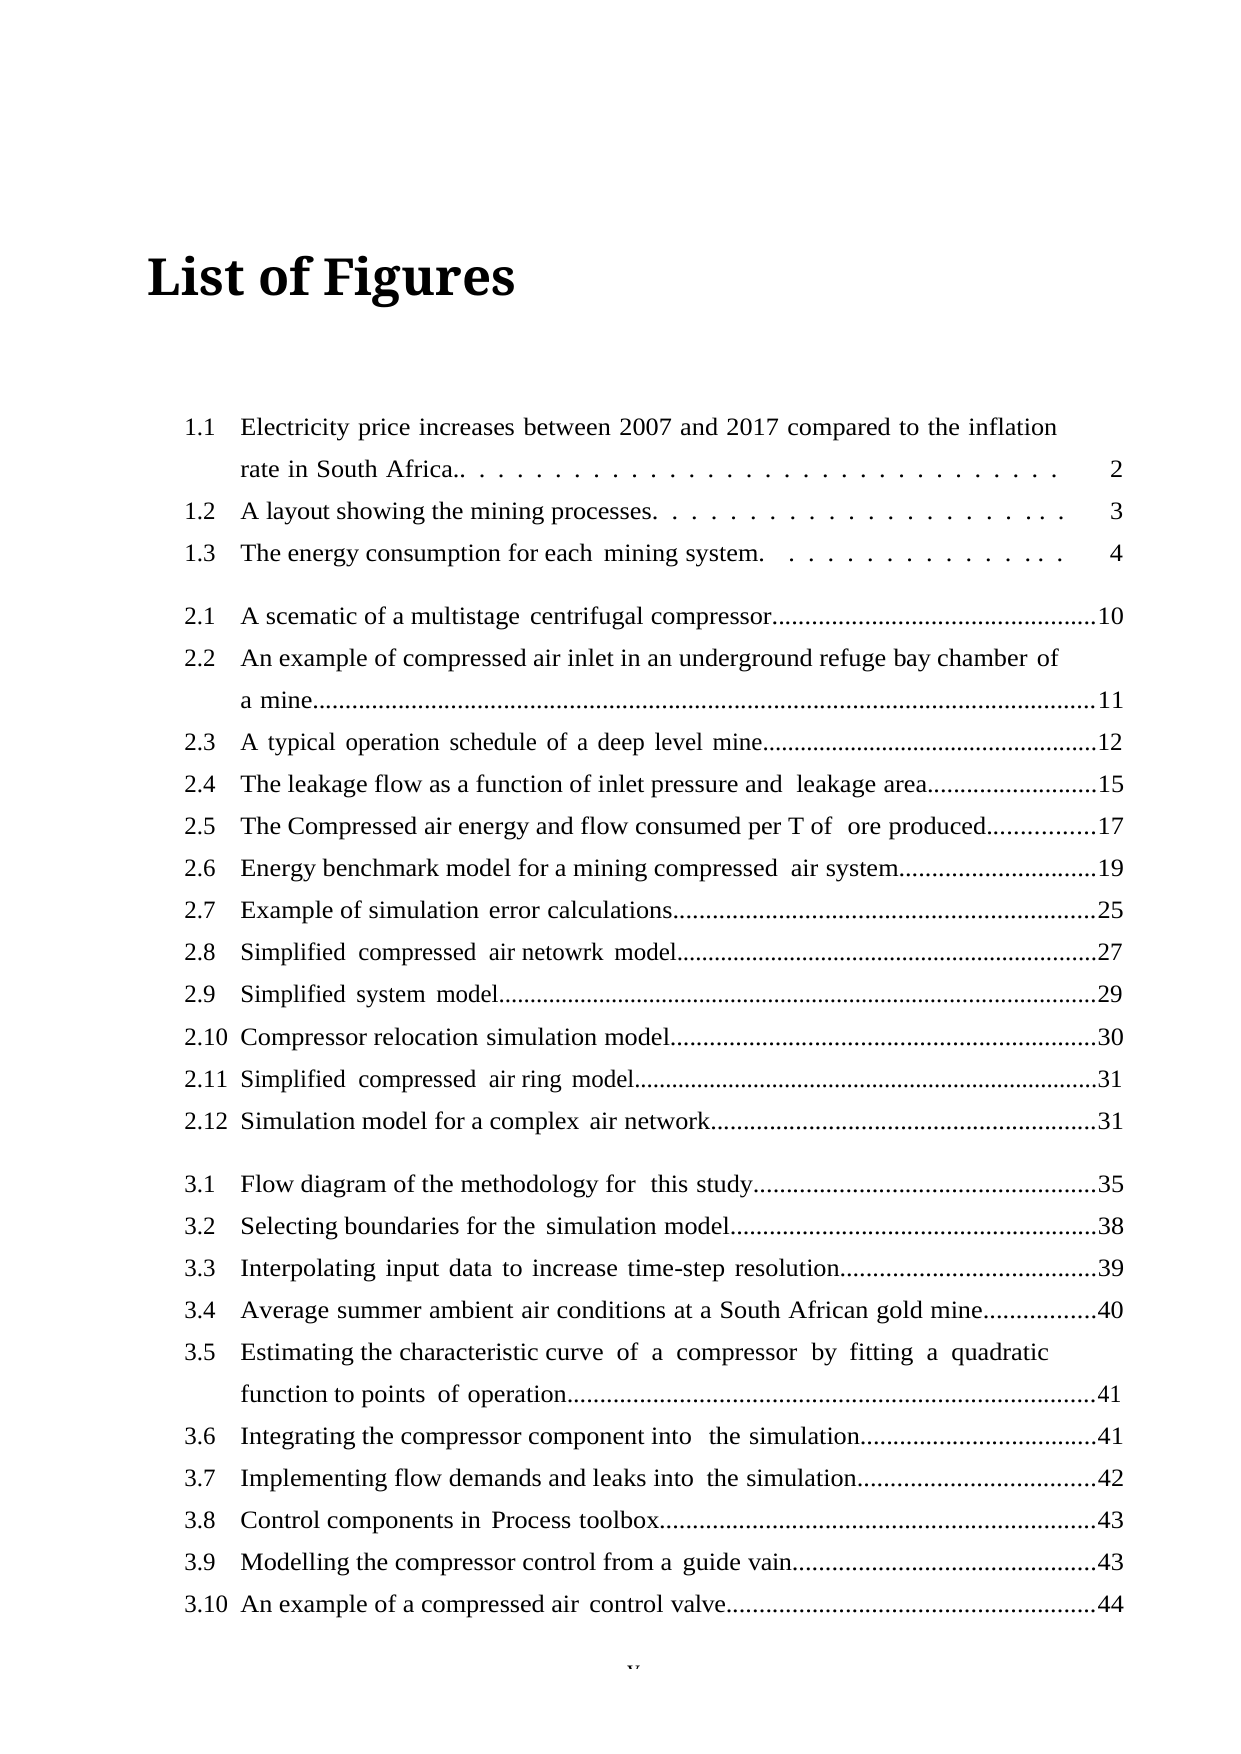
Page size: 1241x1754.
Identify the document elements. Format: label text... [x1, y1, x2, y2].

list A typical operation schedule of a deep level mine. 12 [184, 727, 1134, 756]
list The energy consumption for each mining system. . . . . . . . . . . . . . . . 4 [184, 538, 1134, 567]
list Modelling the compressor control from a guide vain 43 [184, 1547, 1134, 1576]
list Electricity price increases between 2007 and 2017 compared to the inflation [184, 412, 1134, 441]
list Interpolating input data to increase time-step resolution. 39 [184, 1253, 1134, 1282]
list Energy benchmark model for a mining compressed air system 19 [184, 853, 1134, 882]
list Compressor relocation simulation model. 30 [184, 1022, 1134, 1050]
list Average summer ambient air conditions at a South African gold mine. 40 [184, 1295, 1134, 1324]
list Estimating the characteristic curve of a compressor by fitting a quadratic function to points of operation. 41 [184, 1337, 1122, 1408]
list The Compressed air energy and flow consumed per T of ore produced. 17 [184, 811, 1134, 840]
list A layout showing the mining processes. . . . . . . . . . . . . . . . . . . . . . 3 [184, 496, 1134, 525]
list Implementing flow demands and leaks into the simulation. 42 [184, 1463, 1134, 1492]
list Simulation model for a complex air network. 31 [184, 1106, 1134, 1134]
list Example of simulation error calculations. 25 [184, 895, 1134, 924]
list A scematic of a multistage centrifugal compressor. 10 [184, 601, 1134, 629]
list Simplified system model. 29 [184, 979, 1134, 1008]
text rate in South Africa.. . . . . . . . . . . . . . . . . . . . . . . . . . . . . . . . 2 [240, 454, 1134, 483]
list Selecting boundaries for the simulation model. 38 [184, 1211, 1134, 1239]
list Simplified compressed air netowrk model. 27 [184, 937, 1134, 966]
list Integrating the compressor component into the simulation. 41 [184, 1421, 1134, 1450]
list Simplified compressed air ring model. 31 [184, 1064, 1134, 1092]
list Control components in Process toolbox 43 [184, 1505, 1134, 1534]
list An example of compressed air inlet in an underground refuge bay chamber of [184, 643, 1134, 672]
list The leakage flow as a function of inlet pressure and leakage area 15 [184, 769, 1134, 798]
list An example of a compressed air control valve 44 [184, 1589, 1134, 1618]
text a mine. 11 [240, 685, 1134, 714]
list Flow diagram of the methodology for this study 35 [184, 1169, 1134, 1197]
subtitle List of Figures [148, 240, 1134, 310]
